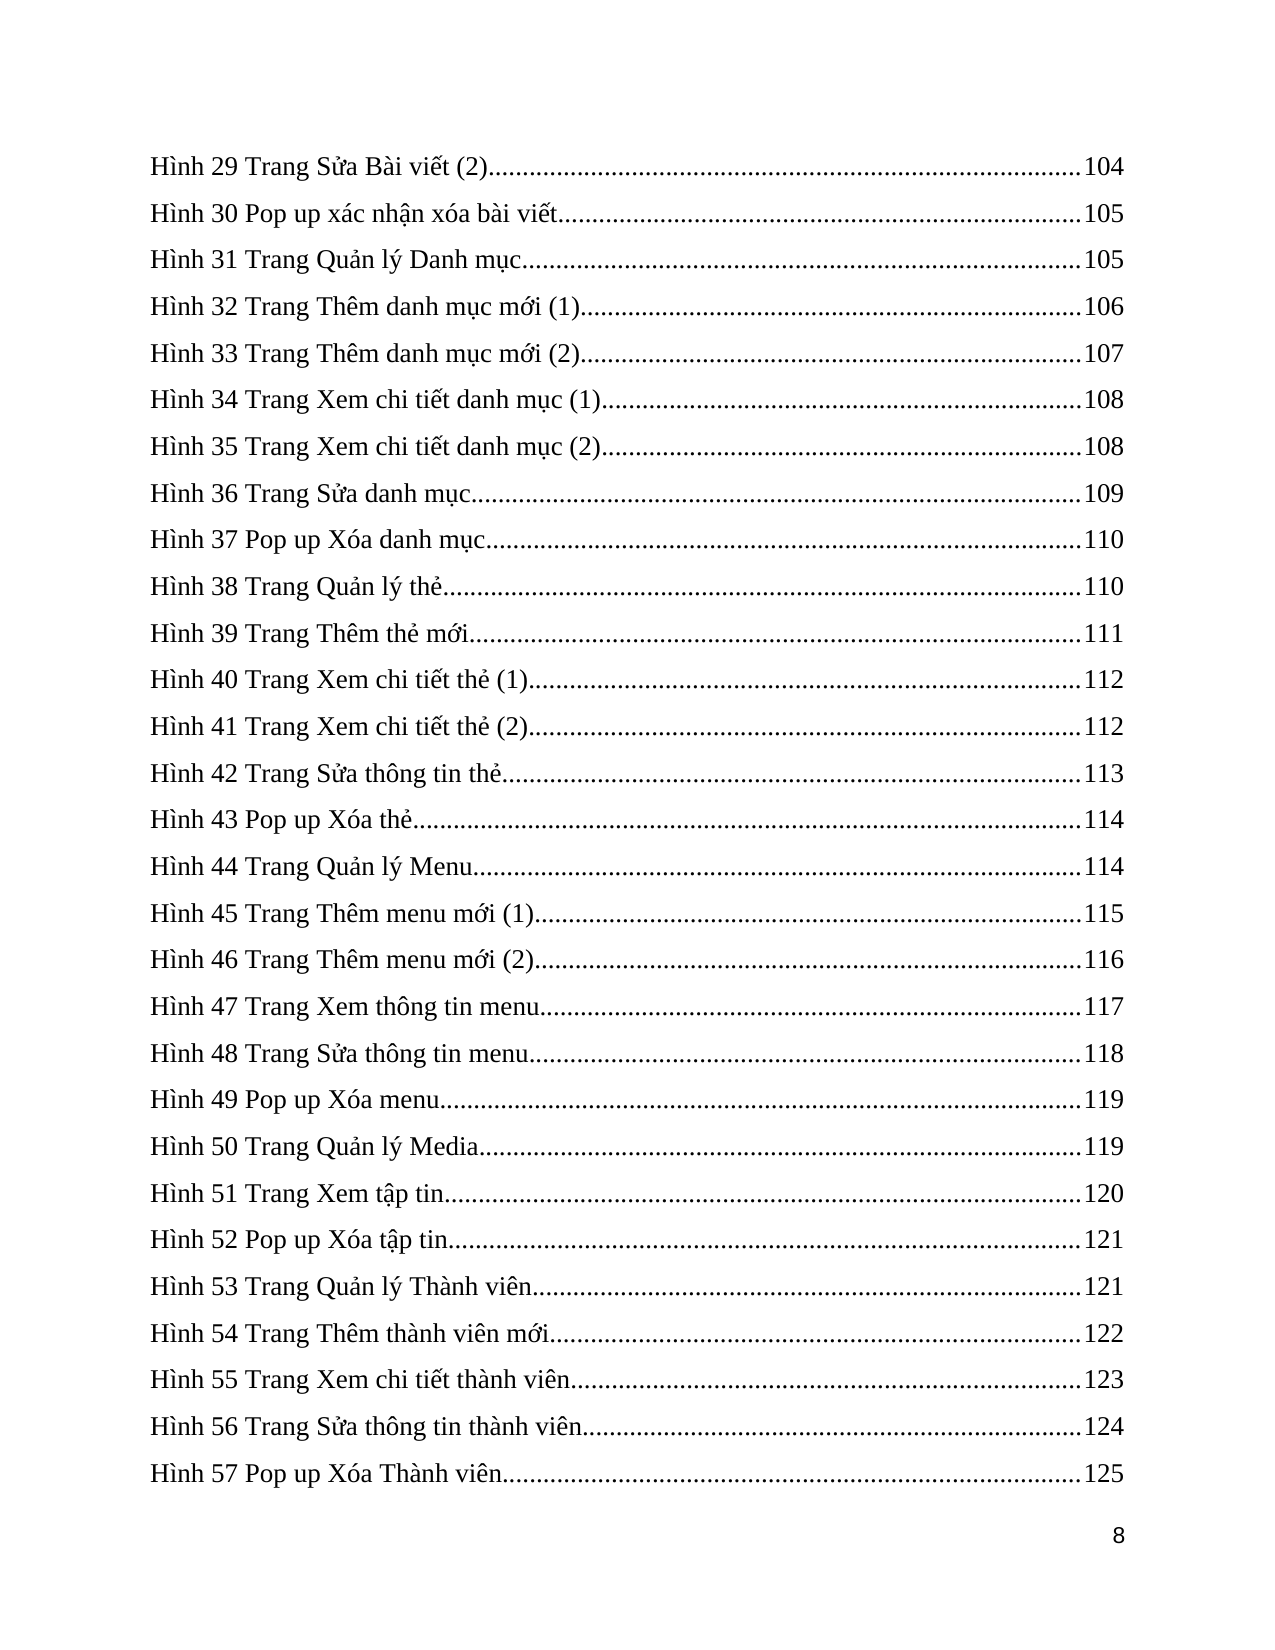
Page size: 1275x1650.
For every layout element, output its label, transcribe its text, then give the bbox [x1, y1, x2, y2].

text Hình 34 Trang Xem chi tiết danh mục (1) 108 [150, 383, 1125, 414]
text Hình 51 Trang Xem tập tin 120 [150, 1177, 1125, 1208]
text Hình 47 Trang Xem thông tin menu 117 [150, 990, 1125, 1021]
text Hình 37 Pop up Xóa danh mục 110 [150, 523, 1125, 554]
text Hình 53 Trang Quản lý Thành viên 121 [150, 1270, 1125, 1301]
text Hình 36 Trang Sửa danh mục 109 [150, 477, 1125, 508]
text Hình 41 Trang Xem chi tiết thẻ (2) 112 [150, 710, 1125, 741]
text Hình 57 Pop up Xóa Thành viên 125 [150, 1457, 1125, 1488]
text Hình 29 Trang Sửa Bài viết (2) 104 [150, 150, 1125, 181]
text Hình 44 Trang Quản lý Menu 114 [150, 850, 1125, 881]
text Hình 42 Trang Sửa thông tin thẻ 113 [150, 757, 1125, 788]
text Hình 40 Trang Xem chi tiết thẻ (1) 112 [150, 663, 1125, 694]
text Hình 38 Trang Quản lý thẻ 110 [150, 570, 1125, 601]
text Hình 33 Trang Thêm danh mục mới (2) 107 [150, 337, 1125, 368]
text Hình 45 Trang Thêm menu mới (1) 115 [150, 897, 1125, 928]
text Hình 39 Trang Thêm thẻ mới 111 [150, 617, 1125, 648]
text Hình 32 Trang Thêm danh mục mới (1) 106 [150, 290, 1125, 321]
text Hình 49 Pop up Xóa menu 119 [150, 1083, 1125, 1114]
text Hình 43 Pop up Xóa thẻ 114 [150, 803, 1125, 834]
text Hình 46 Trang Thêm menu mới (2) 116 [150, 943, 1125, 974]
text Hình 52 Pop up Xóa tập tin 121 [150, 1223, 1125, 1254]
text Hình 54 Trang Thêm thành viên mới 122 [150, 1317, 1125, 1348]
text Hình 56 Trang Sửa thông tin thành viên 124 [150, 1410, 1125, 1441]
text Hình 55 Trang Xem chi tiết thành viên 123 [150, 1363, 1125, 1394]
text Hình 48 Trang Sửa thông tin menu 118 [150, 1037, 1125, 1068]
text Hình 50 Trang Quản lý Media 119 [150, 1130, 1125, 1161]
text Hình 30 Pop up xác nhận xóa bài viết 105 [150, 197, 1125, 228]
text Hình 35 Trang Xem chi tiết danh mục (2) 108 [150, 430, 1125, 461]
text Hình 31 Trang Quản lý Danh mục 105 [150, 243, 1125, 274]
